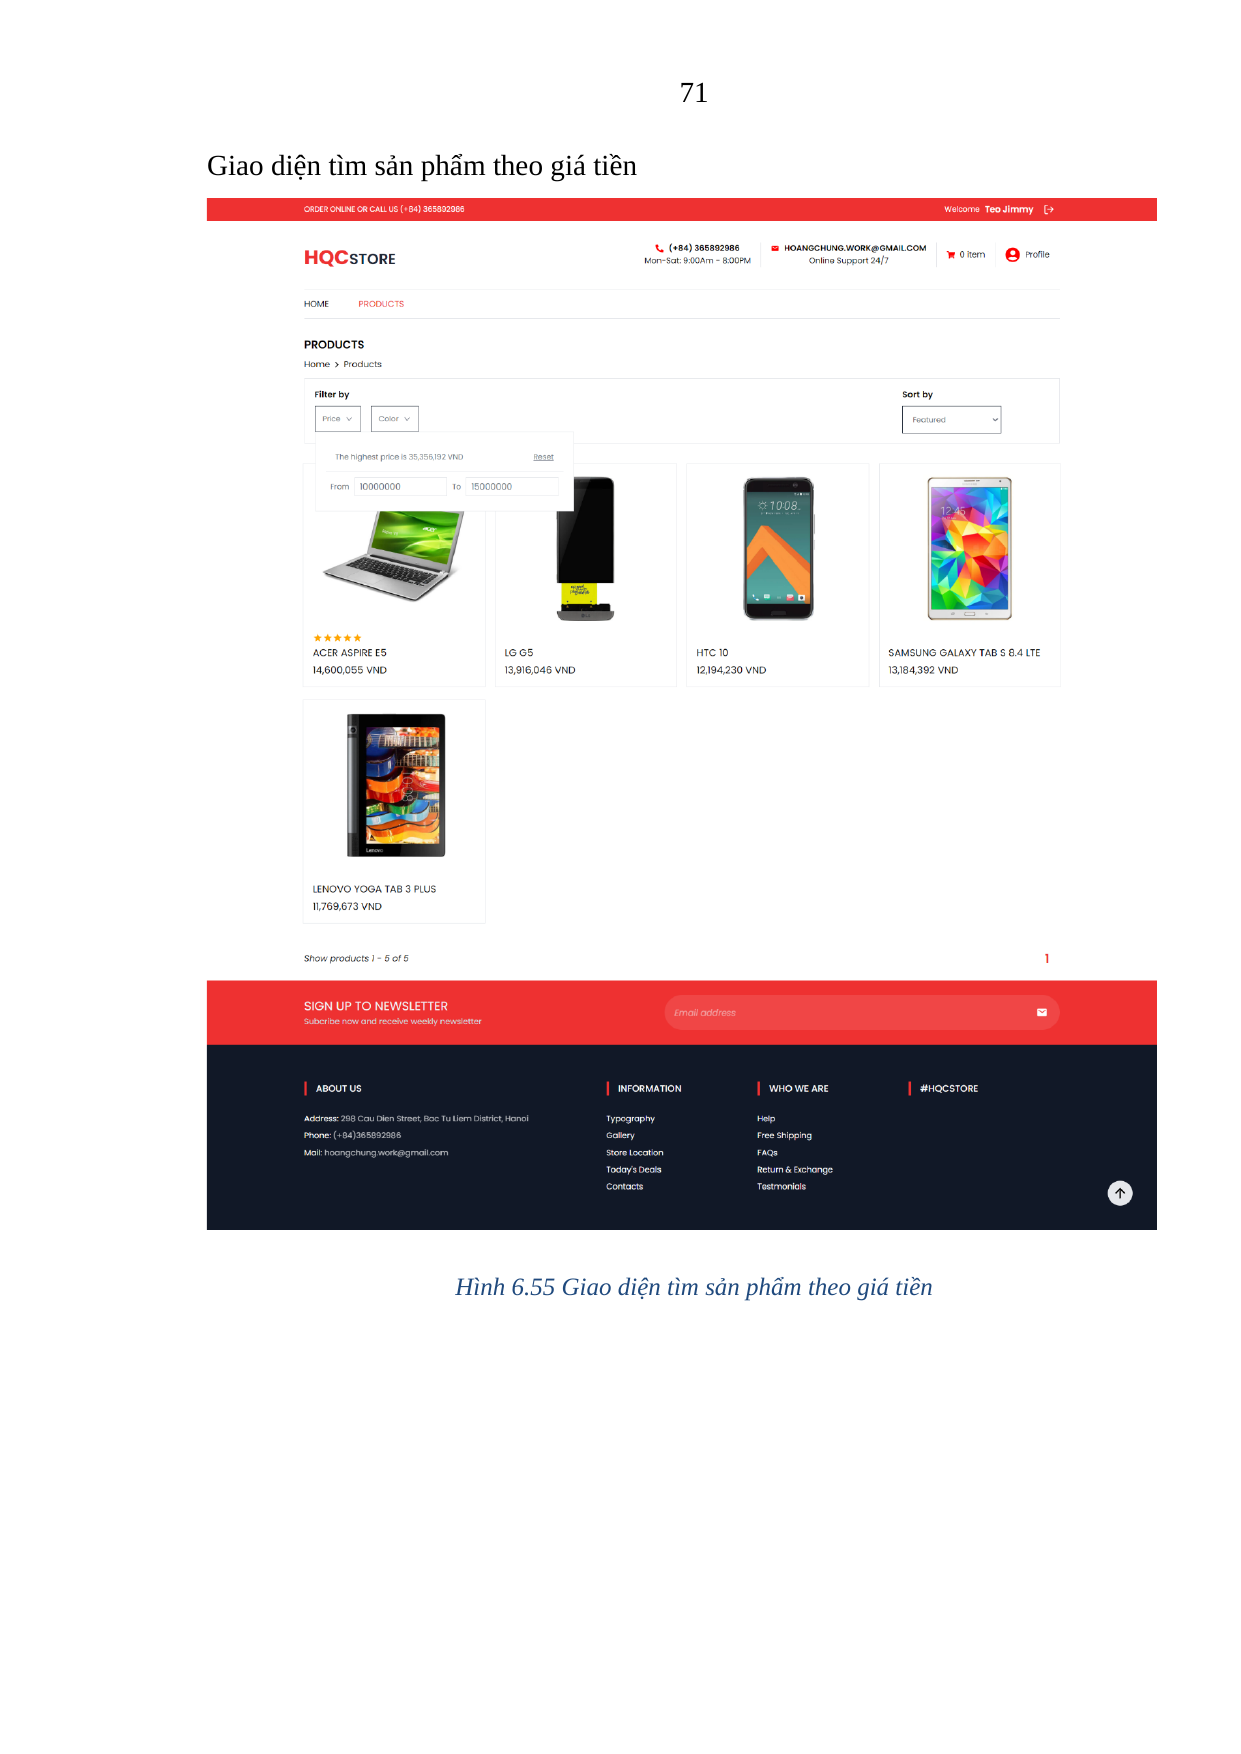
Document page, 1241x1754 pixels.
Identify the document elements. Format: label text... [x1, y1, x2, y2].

picture [206, 198, 1157, 1230]
text Giao diện tìm sản phẩm theo giá tiền [207, 148, 1122, 181]
